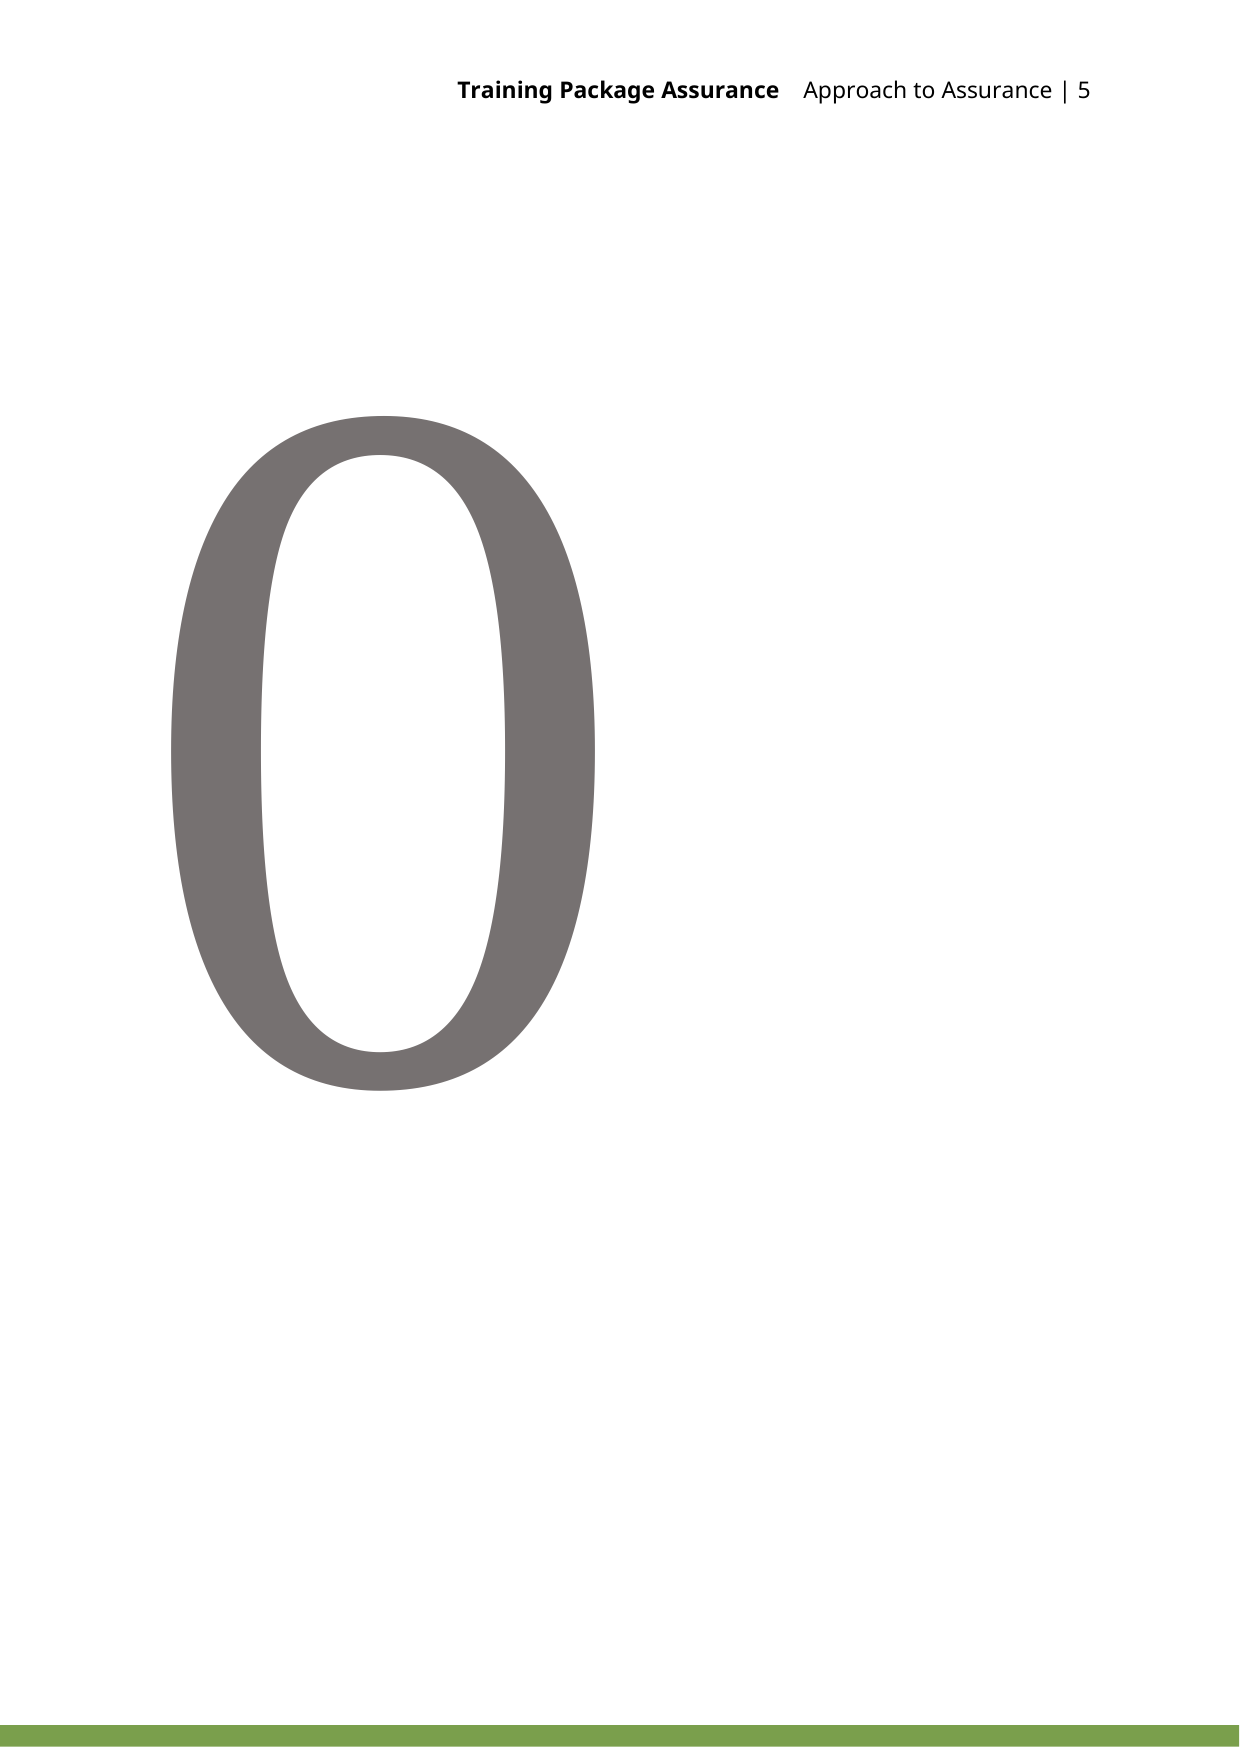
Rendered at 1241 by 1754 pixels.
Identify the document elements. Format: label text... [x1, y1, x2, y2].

text 01 [133, 148, 1090, 1298]
